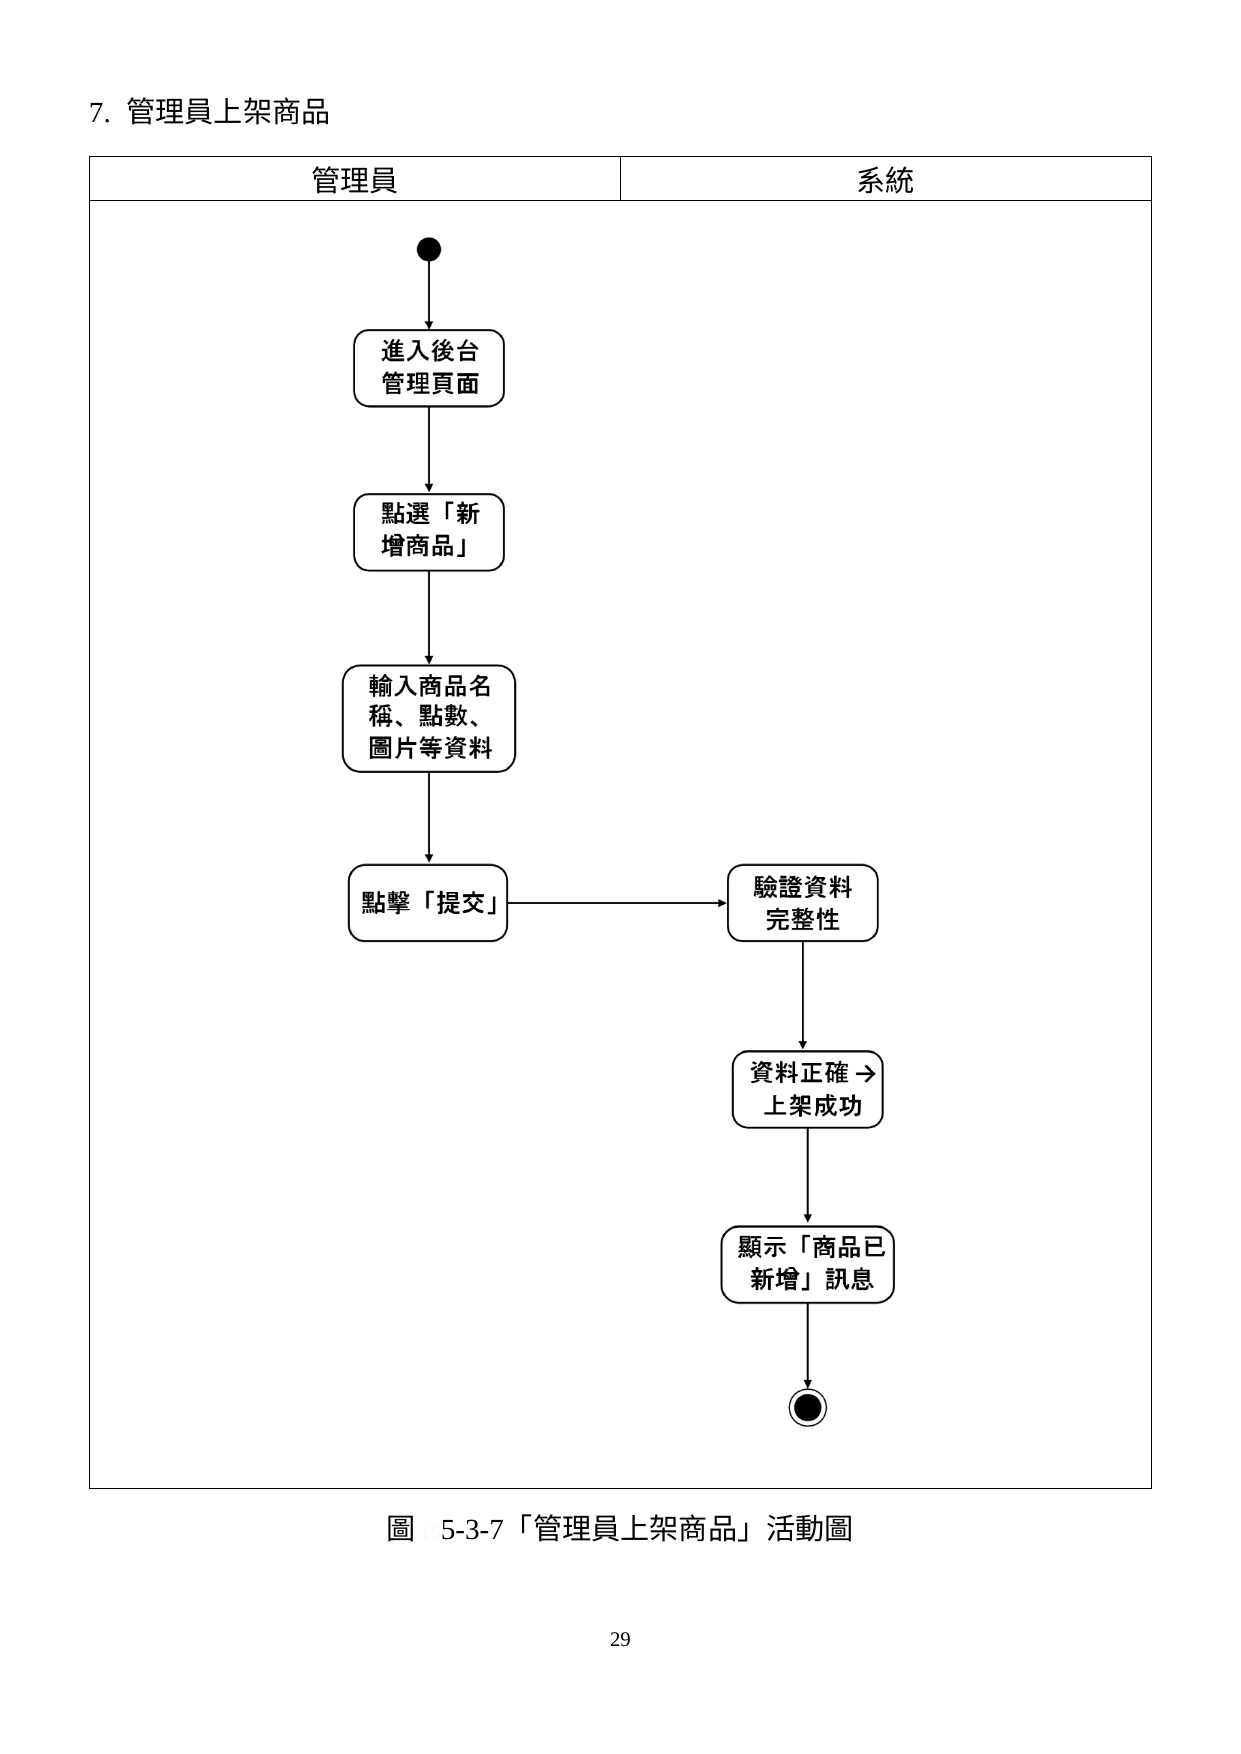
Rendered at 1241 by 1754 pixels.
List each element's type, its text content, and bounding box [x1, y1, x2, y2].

text 圖165-3-7「管理員上架商品」活動圖 [89, 1489, 1152, 1564]
list 管理員上架商品 [89, 89, 1152, 131]
table_header 管理員 [90, 157, 620, 199]
table_cell [90, 201, 1151, 1488]
table_header 系統 [621, 157, 1151, 199]
picture [337, 234, 903, 1431]
